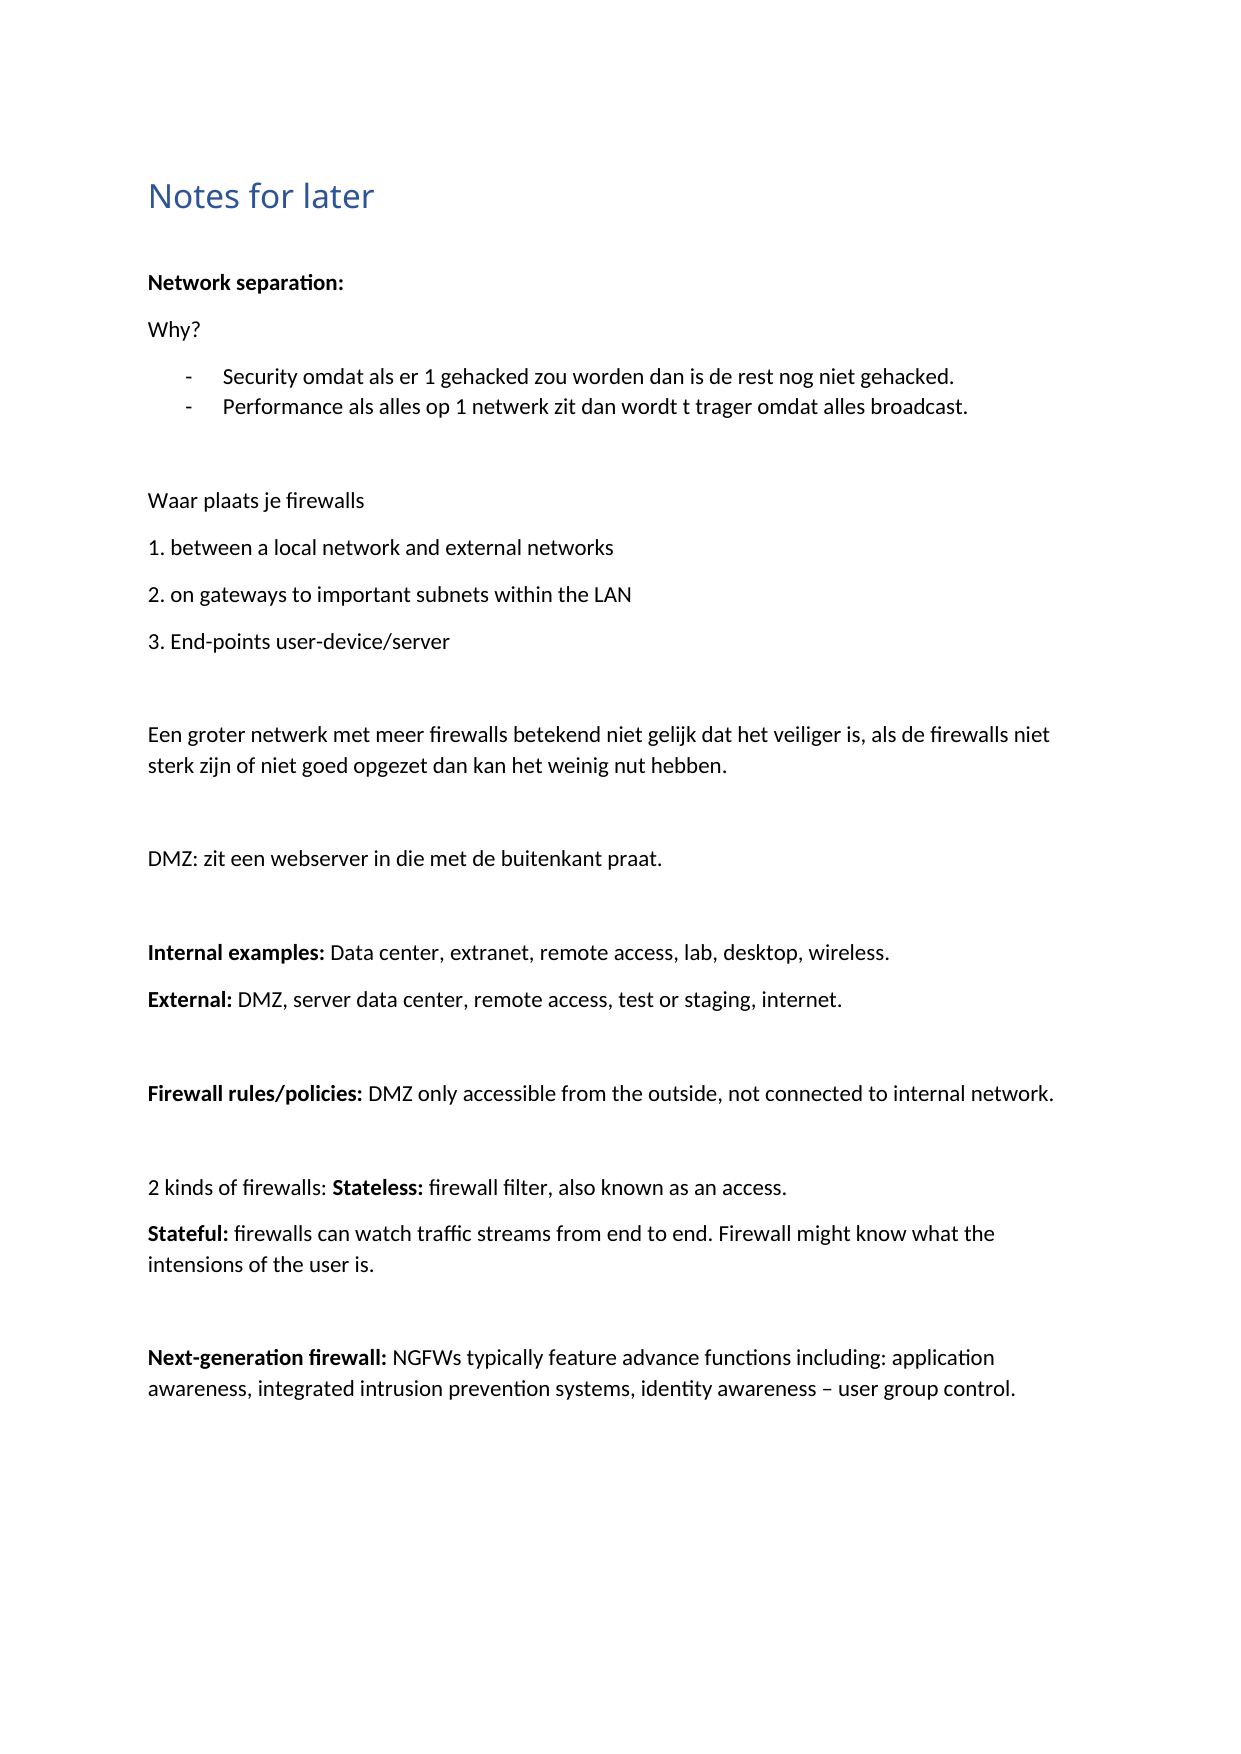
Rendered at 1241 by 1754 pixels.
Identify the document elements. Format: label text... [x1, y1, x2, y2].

list Performance als alles op 1 netwerk zit dan wordt t trager omdat alles broadcast. [185, 392, 1093, 420]
text DMZ: zit een webserver in die met de buitenkant praat. [148, 844, 1093, 872]
text Internal examples: Data center, extranet, remote access, lab, desktop, wireless. [148, 938, 1093, 966]
text 3. End-points user-device/server [148, 627, 1093, 655]
text 2. on gateways to important subnets within the LAN [148, 580, 1093, 608]
text External: DMZ, server data center, remote access, test or staging, internet. [148, 985, 1093, 1013]
text 1. between a local network and external networks [148, 533, 1093, 561]
text Next-generation firewall: NGFWs typically feature advance functions including: application awareness, integrated intrusion prevention systems, identity awareness – user group control. [148, 1343, 1093, 1402]
text Firewall rules/policies: DMZ only accessible from the outside, not connected to internal network. [148, 1079, 1093, 1107]
text Een groter netwerk met meer firewalls betekend niet gelijk dat het veiliger is, als de firewalls niet sterk zijn of niet goed opgezet dan kan het weinig nut hebben. [148, 721, 1093, 779]
text Network separation: [148, 268, 1093, 296]
subtitle Notes for later [148, 173, 1093, 218]
list Security omdat als er 1 gehacked zou worden dan is de rest nog niet gehacked. [185, 362, 1093, 390]
text Waar plaats je firewalls [148, 486, 1093, 514]
text Why? [148, 315, 1093, 343]
text 2 kinds of firewalls: Stateless: firewall filter, also known as an access. [148, 1173, 1093, 1201]
text Stateful: firewalls can watch traffic streams from end to end. Firewall might know what the intensions of the user is. [148, 1219, 1093, 1278]
